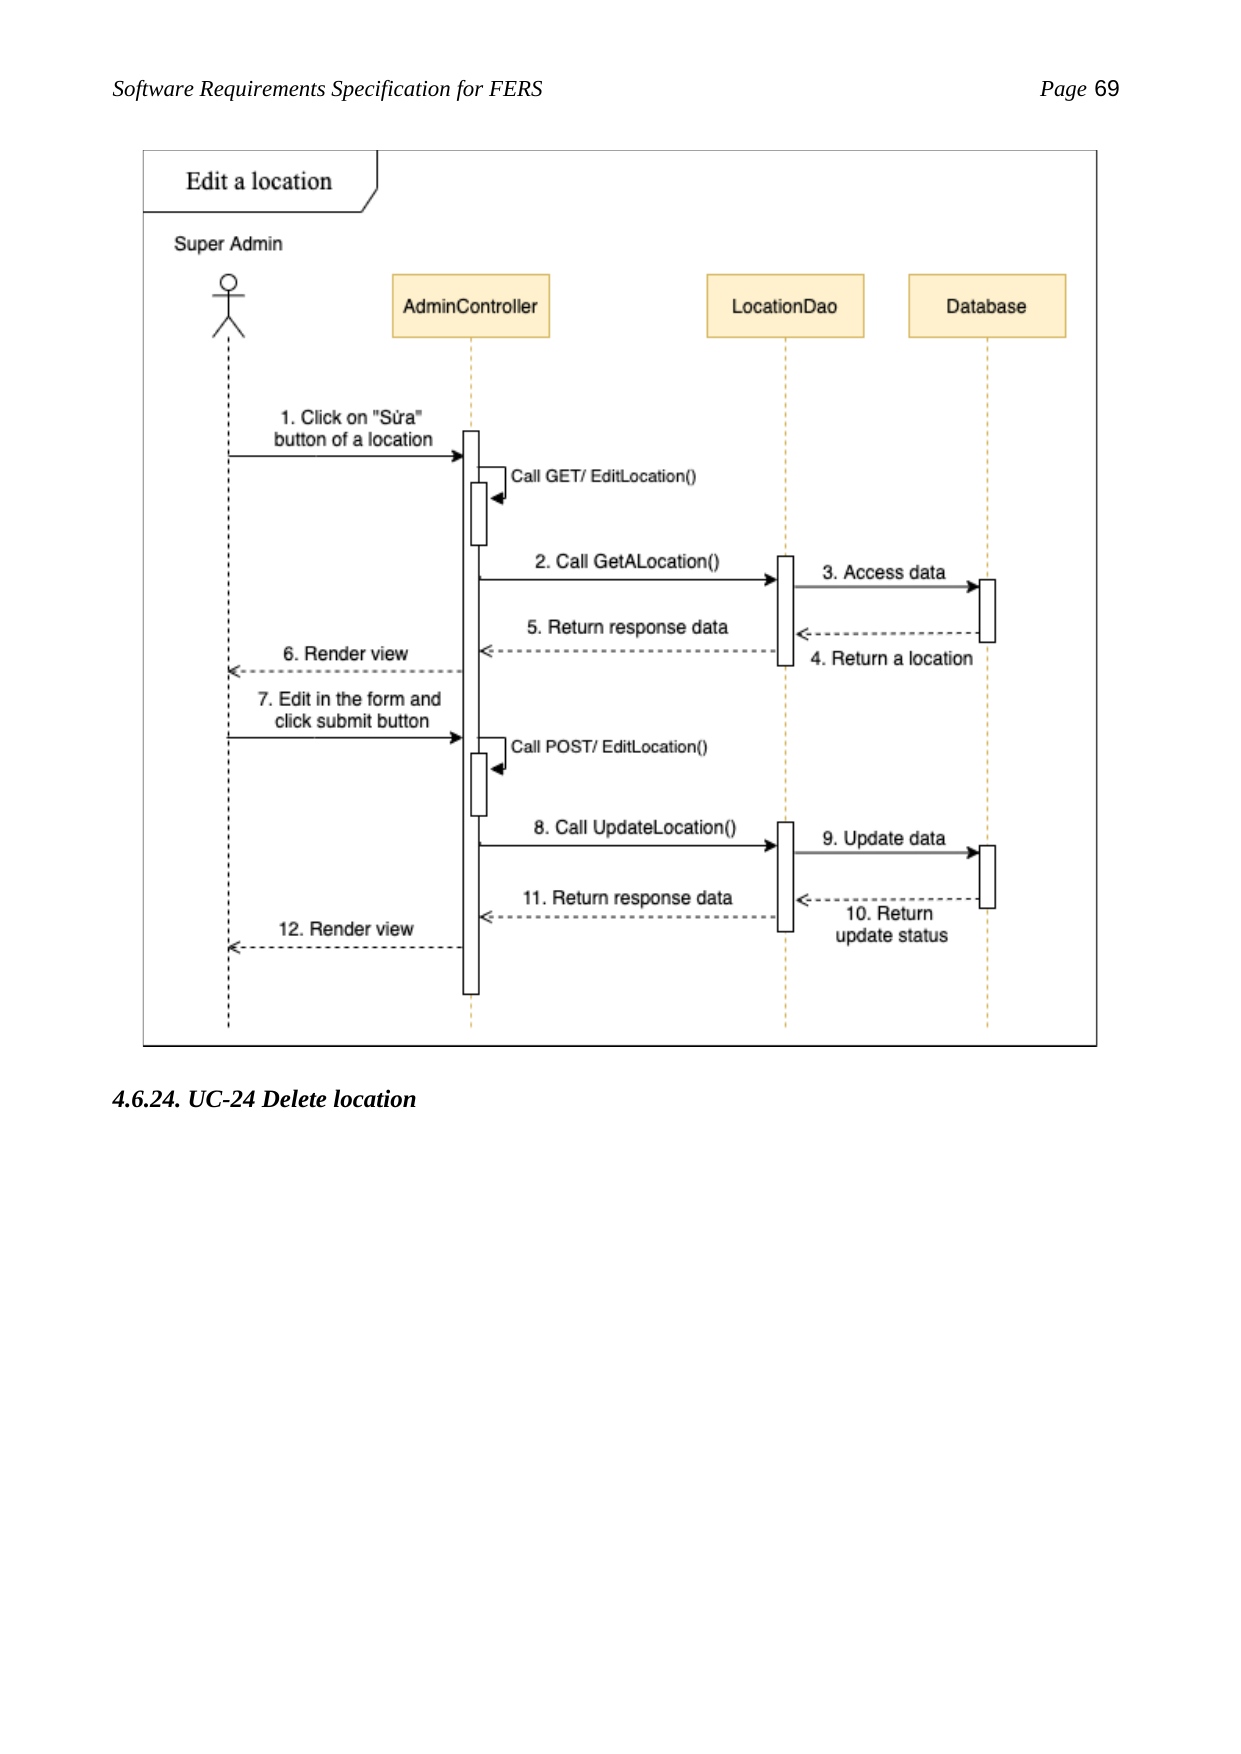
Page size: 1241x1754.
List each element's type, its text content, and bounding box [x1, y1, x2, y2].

text 4.6.24. UC-24 Delete location [112, 1084, 1128, 1112]
picture [142, 150, 1098, 1047]
